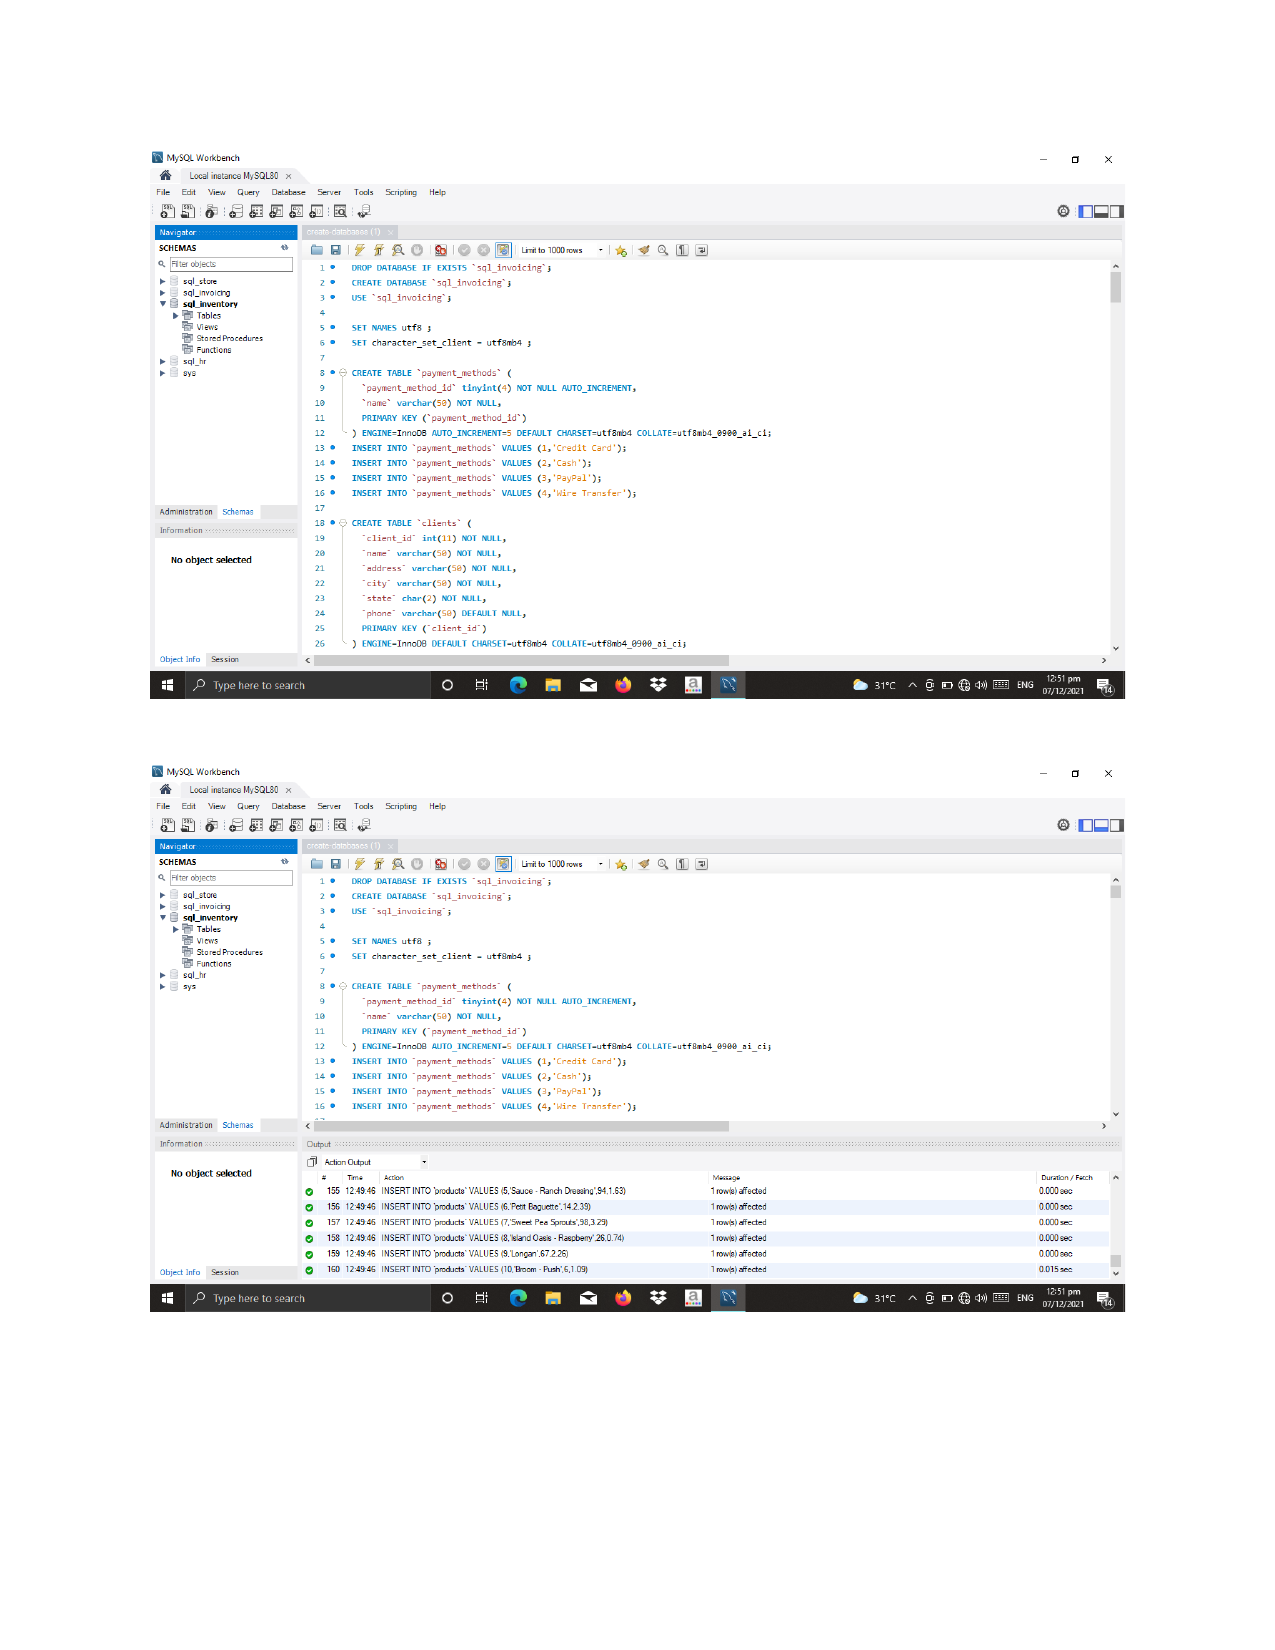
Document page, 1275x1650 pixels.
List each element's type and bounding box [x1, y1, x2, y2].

picture [150, 763, 1125, 1312]
picture [150, 150, 1125, 699]
